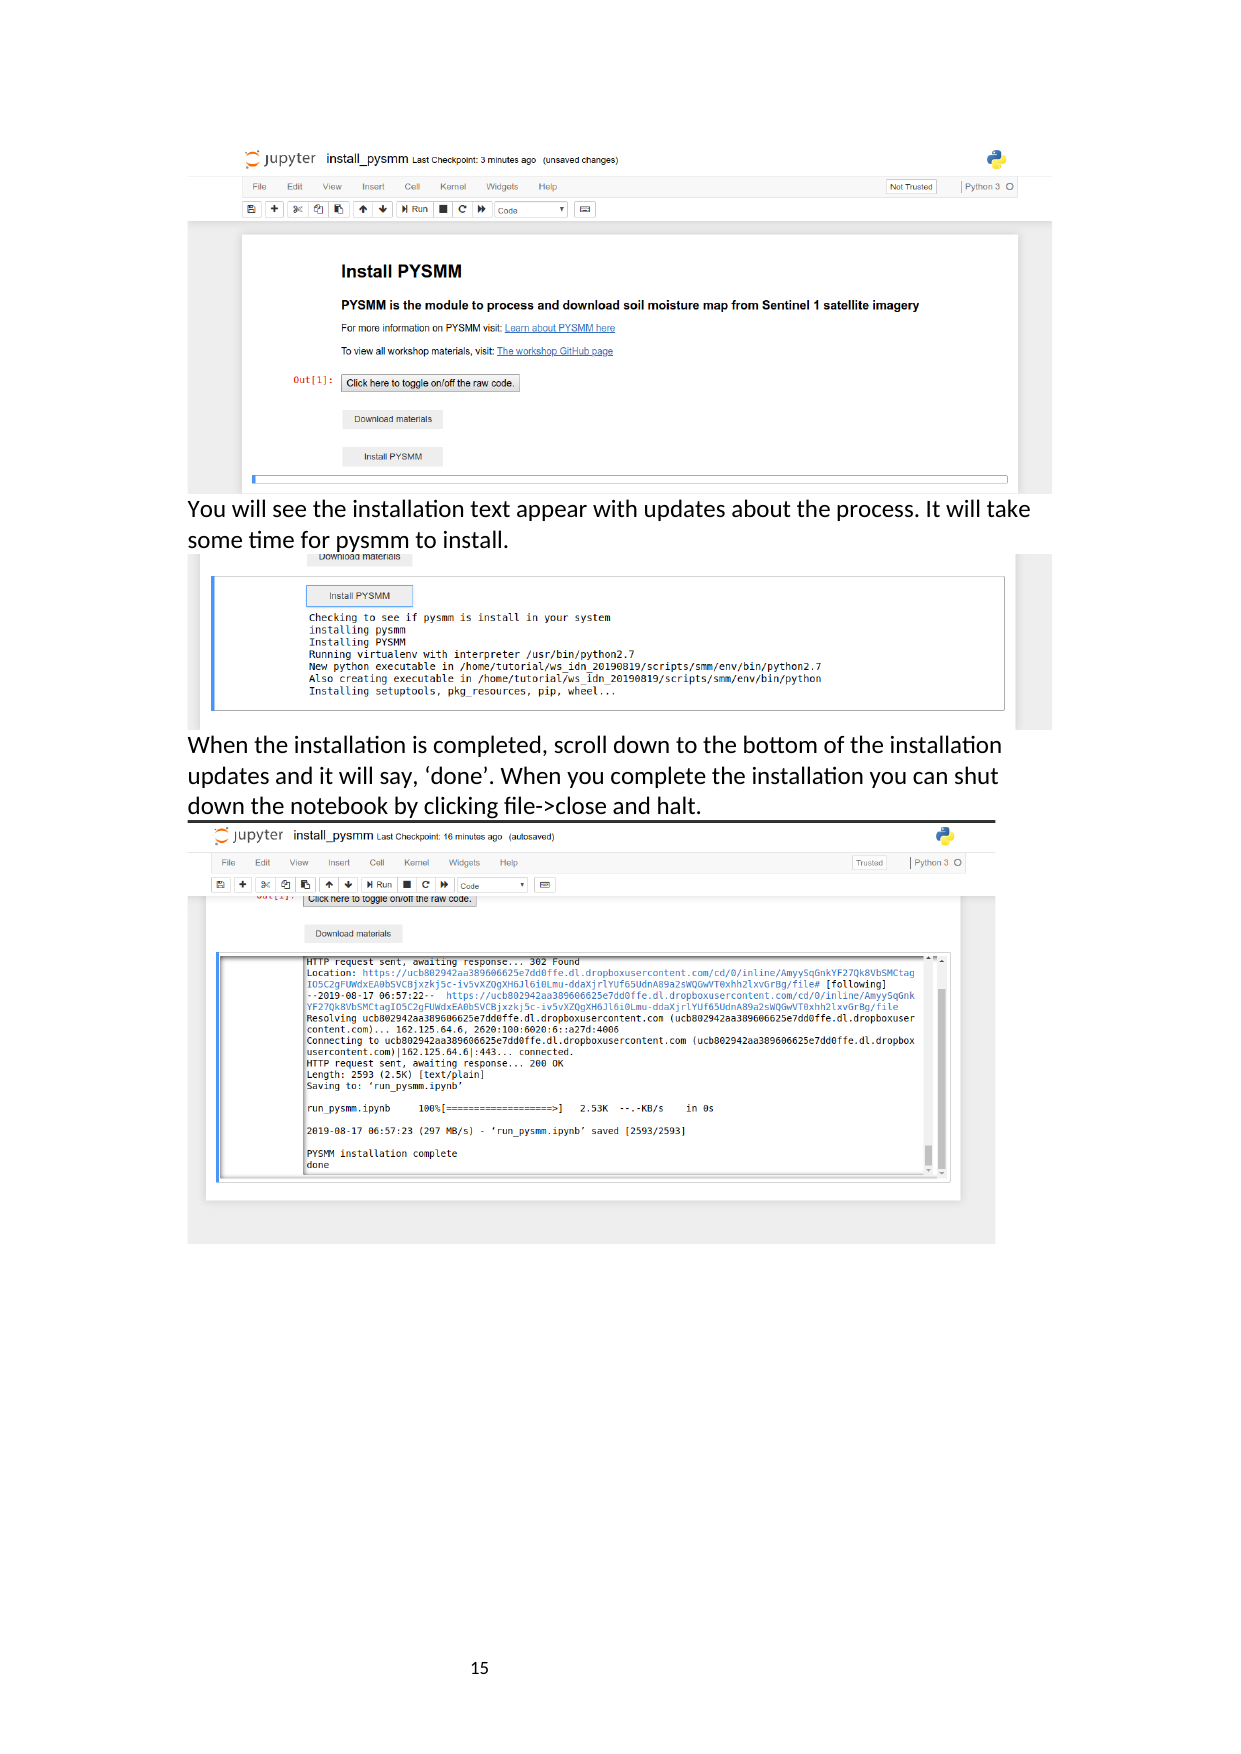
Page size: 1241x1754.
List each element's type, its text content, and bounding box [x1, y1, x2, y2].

list When the installation is completed, scroll down to the bottom of the installation updates and it will say, ‘done’. When you complete the installation you can shut down the notebook by clicking file->close and halt. [187, 730, 1053, 821]
picture [187, 820, 996, 1244]
picture [187, 150, 1053, 494]
list You will see the installation text appear with updates about the process. It will take some time for pysmm to install. [187, 494, 1053, 554]
picture [187, 554, 1053, 730]
